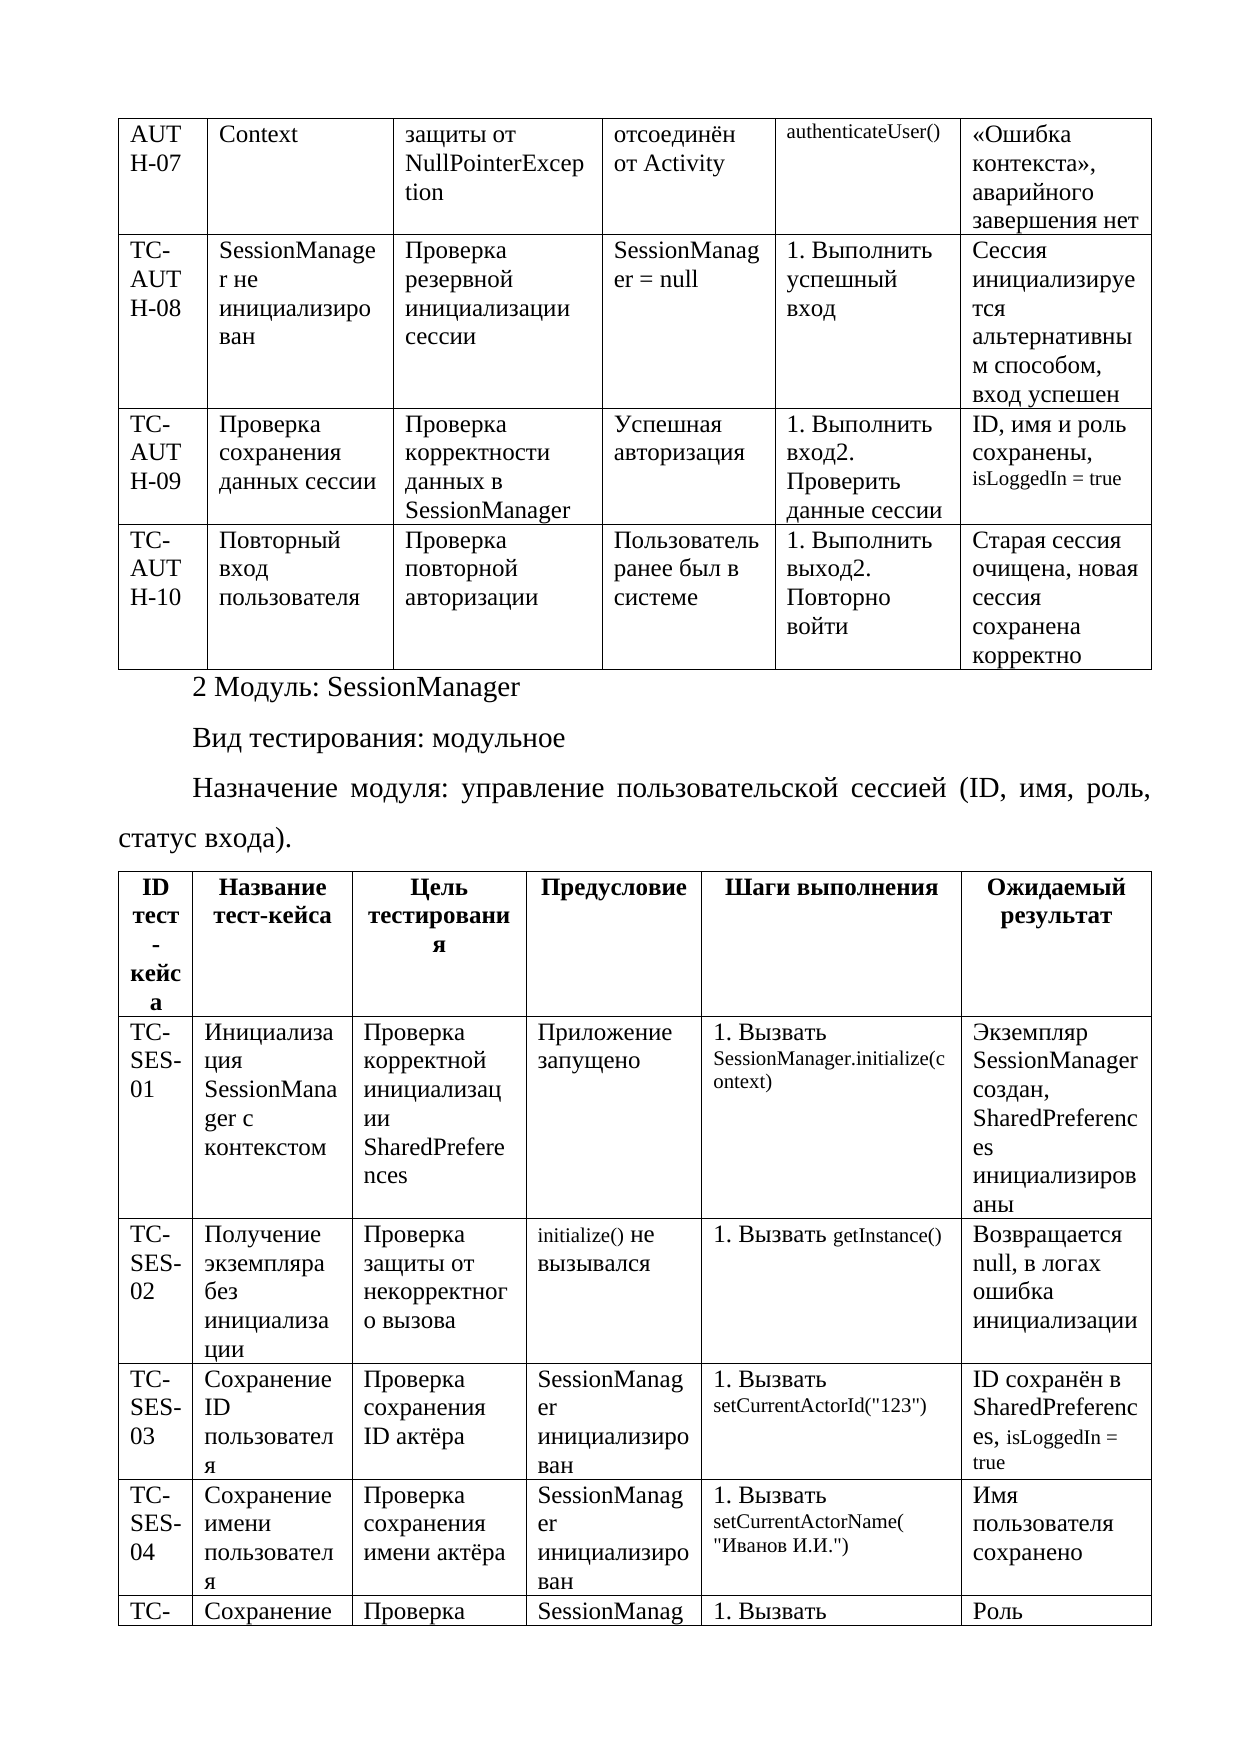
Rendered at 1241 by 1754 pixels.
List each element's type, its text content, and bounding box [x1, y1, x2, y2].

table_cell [603, 119, 775, 234]
table_cell 1. Выполнить успешный вход [776, 235, 960, 408]
table_cell Проверка корректной инициализации SharedPreferences [353, 1017, 526, 1218]
table_cell Проверка сохранения ID актёра [353, 1364, 526, 1479]
table_cell SessionManager не инициализирован [208, 235, 393, 408]
table_cell Проверка сохранения данных сессии [208, 409, 393, 524]
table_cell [962, 1596, 1151, 1624]
table_cell Успешная авторизация [603, 409, 775, 524]
table_cell 1. Вызвать setCurrentActorId("123") [702, 1364, 961, 1479]
table_cell Проверка защиты от некорректного вызова [353, 1219, 526, 1363]
table_cell Проверка сохранения имени актёра [353, 1480, 526, 1595]
table_cell Проверка повторной авторизации [394, 525, 602, 668]
table_cell TC-SES-04 [119, 1480, 192, 1595]
table_cell 1. Вызвать getInstance() [702, 1219, 961, 1363]
table_cell TC-AUTH-08 [119, 235, 207, 408]
table_cell Сессия инициализируется альтернативным способом, вход успешен [961, 235, 1151, 408]
table_cell 1. Вызвать setCurrentActorName("Иванов И.И.") [702, 1480, 961, 1595]
table_cell TC-AUTH-07 [119, 119, 207, 234]
table_cell ID, имя и роль сохранены, isLoggedIn = true [961, 409, 1151, 524]
table_cell Сохранение имени пользователя [193, 1480, 352, 1595]
table_cell TC-AUTH-10 [119, 525, 207, 668]
table_cell Отсутствие Context [208, 119, 393, 234]
table_cell initialize() не вызывался [527, 1219, 701, 1363]
table_header ID тест-кейса [119, 872, 192, 1016]
table_cell TC-SES-02 [119, 1219, 192, 1363]
table_cell Проверка корректности данных в SessionManager [394, 409, 602, 524]
table_cell Экземпляр SessionManager создан, SharedPreferences инициализированы [962, 1017, 1151, 1218]
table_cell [527, 1596, 701, 1624]
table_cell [193, 1596, 352, 1624]
table_cell Сохранение ID пользователя [193, 1364, 352, 1479]
table_cell TC-SES-05 [119, 1596, 192, 1624]
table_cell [961, 119, 1151, 234]
table_header Ожидаемый результат [962, 872, 1151, 1016]
table_cell SessionManager инициализирован [527, 1364, 701, 1479]
table_cell SessionManager = null [603, 235, 775, 408]
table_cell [702, 1596, 961, 1624]
table_cell 1. Выполнить вход2. Проверить данные сессии [776, 409, 960, 524]
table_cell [394, 119, 602, 234]
table_cell Получение экземпляра без инициализации [193, 1219, 352, 1363]
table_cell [353, 1596, 526, 1624]
text Назначение модуля: управление пользовательской сессией (ID, имя, роль, статус входа). [118, 770, 1152, 854]
table_cell Старая сессия очищена, новая сессия сохранена корректно [961, 525, 1151, 668]
table_cell Возвращается null, в логах ошибка инициализации [962, 1219, 1151, 1363]
table_cell Инициализация SessionManager с контекстом [193, 1017, 352, 1218]
table_cell Пользователь ранее был в системе [603, 525, 775, 668]
text 2 Модуль: SessionManager [118, 670, 1152, 703]
table_cell TC-AUTH-09 [119, 409, 207, 524]
table_cell 1. Вызвать SessionManager.initialize(context) [702, 1017, 961, 1218]
table_cell TC-SES-01 [119, 1017, 192, 1218]
table_cell TC-SES-03 [119, 1364, 192, 1479]
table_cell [776, 119, 960, 234]
table_cell Проверка резервной инициализации сессии [394, 235, 602, 408]
table_cell 1. Выполнить выход2. Повторно войти [776, 525, 960, 668]
text Вид тестирования: модульное [118, 720, 1152, 753]
table_header Предусловие [527, 872, 701, 1016]
table_cell Имя пользователя сохранено [962, 1480, 1151, 1595]
table_cell Повторный вход пользователя [208, 525, 393, 668]
table_header Цель тестирования [353, 872, 526, 1016]
table_cell ID сохранён в SharedPreferences, isLoggedIn = true [962, 1364, 1151, 1479]
table_header Шаги выполнения [702, 872, 961, 1016]
table_cell Приложение запущено [527, 1017, 701, 1218]
table_header Название тест-кейса [193, 872, 352, 1016]
table_cell SessionManager инициализирован [527, 1480, 701, 1595]
